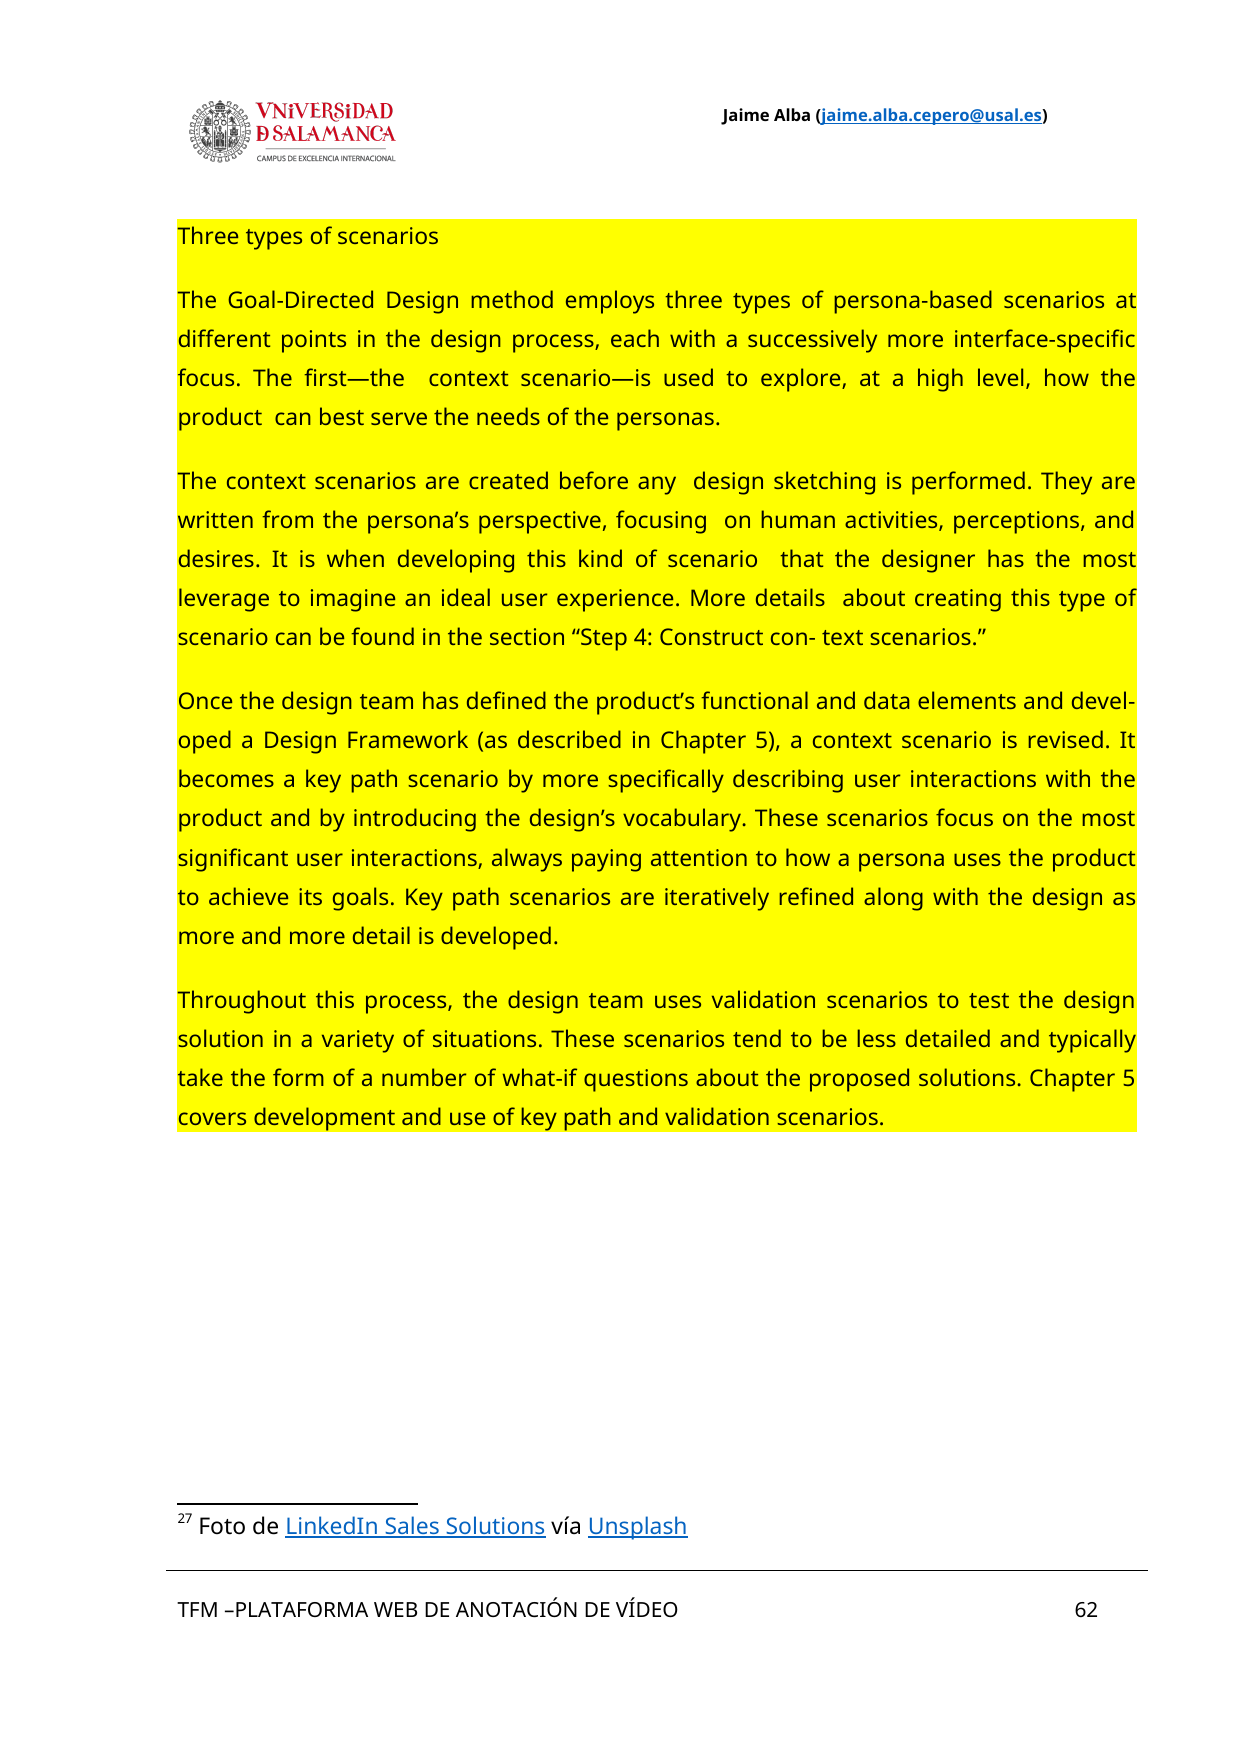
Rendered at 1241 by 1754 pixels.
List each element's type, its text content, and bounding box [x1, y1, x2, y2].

text Throughout this process, the design team uses validation scenarios to test the design solution in a variety of situations. These scenarios tend to be less detailed and typically take the form of a number of what-if questions about the proposed solutions. Chapter 5 covers development and use of key path and validation scenarios. [177, 984, 1137, 1132]
text Three types of scenarios [177, 219, 1137, 251]
text The context scenarios are created before any design sketching is performed. They are written from the persona’s perspective, focusing on human activities, perceptions, and desires. It is when developing this kind of scenario that the designer has the most leverage to imagine an ideal user experience. More details about creating this type of scenario can be found in the section “Step 4: Construct con- text scenarios.” [177, 465, 1137, 652]
picture [188, 99, 397, 163]
text Once the design team has defined the product’s functional and data elements and devel- oped a Design Framework (as described in Chapter 5), a context scenario is revised. It becomes a key path scenario by more specifically describing user interactions with the product and by introducing the design’s vocabulary. These scenarios focus on the most significant user interactions, always paying attention to how a persona uses the product to achieve its goals. Key path scenarios are iteratively refined along with the design as more and more detail is developed. [177, 685, 1137, 951]
text The Goal-Directed Design method employs three types of persona-based scenarios at different points in the design process, each with a successively more interface-specific focus. The first—the context scenario—is used to explore, at a high level, how the product can best serve the needs of the personas. [177, 284, 1137, 432]
